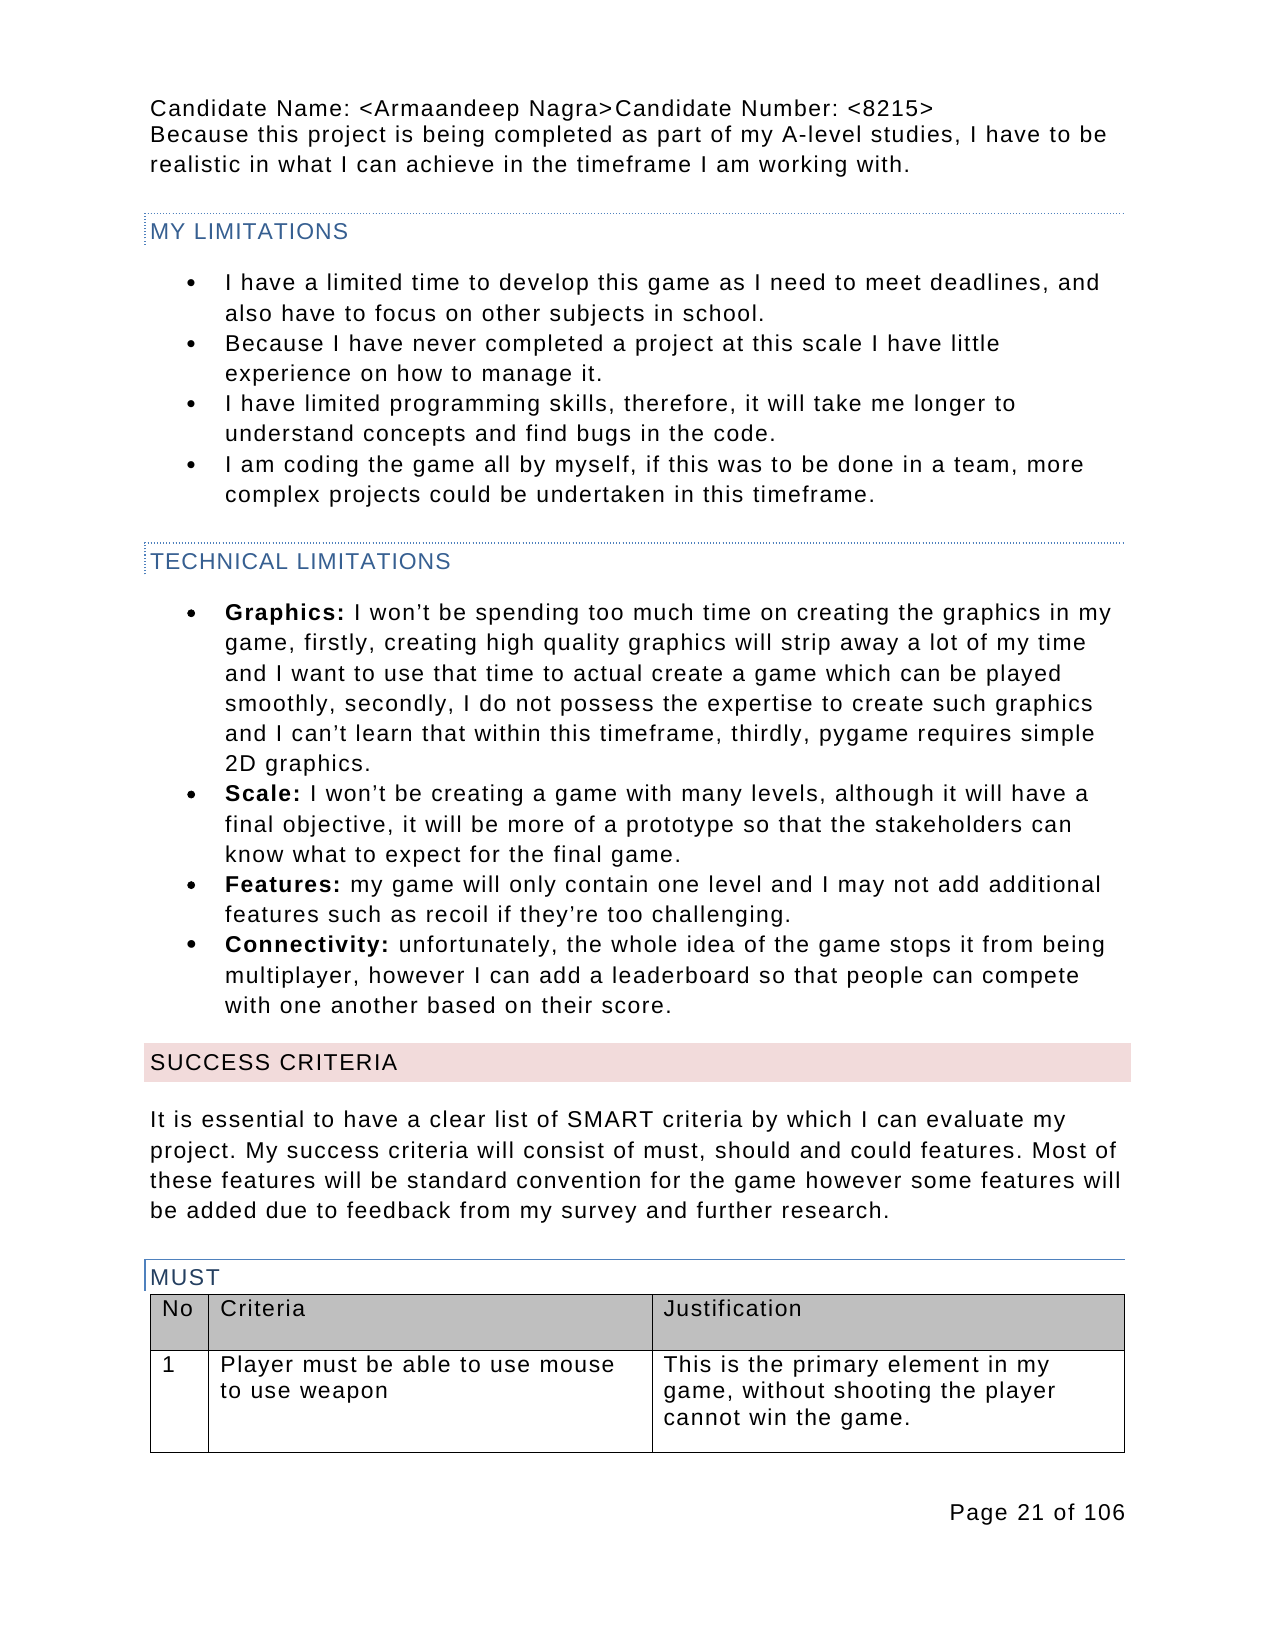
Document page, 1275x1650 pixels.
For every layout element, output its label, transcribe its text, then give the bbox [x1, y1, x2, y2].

table_header Justification [653, 1295, 1124, 1350]
list Scale: I won’t be creating a game with many levels, although it will have a final objective, it will be more of a prototype so that the stakeholders can know what to expect for the final game. [187, 780, 1125, 867]
subtitle My limitations [144, 213, 1125, 245]
subtitle Technical Limitations [144, 542, 1125, 574]
subtitle Must [146, 1260, 1125, 1291]
table_header No [151, 1295, 208, 1350]
text Because this project is being completed as part of my A-level studies, I have to be realistic in what I can achieve in the timeframe I am working with. [150, 121, 1125, 177]
list Connectivity: unfortunately, the whole idea of the game stops it from being multiplayer, however I can add a leaderboard so that people can compete with one another based on their score. [187, 931, 1125, 1018]
list I have limited programming skills, therefore, it will take me longer to understand concepts and find bugs in the code. [187, 390, 1125, 447]
table_cell Player must be able to use mouse to use weapon [209, 1351, 652, 1452]
table_header Criteria [209, 1295, 652, 1350]
list Because I have never completed a project at this scale I have little experience on how to manage it. [187, 330, 1125, 386]
list I have a limited time to develop this game as I need to meet deadlines, and also have to focus on other subjects in school. [187, 269, 1125, 326]
list Graphics: I won’t be spending too much time on creating the graphics in my game, firstly, creating high quality graphics will strip away a lot of my time and I want to use that time to actual create a game which can be played smoothly, secondly, I do not possess the expertise to create such graphics and I can’t learn that within this timeframe, thirdly, pygame requires simple 2D graphics. [187, 599, 1125, 776]
subtitle Success Criteria [150, 1049, 1125, 1075]
text It is essential to have a clear list of SMART criteria by which I can evaluate my project. My success criteria will consist of must, should and could features. Most of these features will be standard convention for the game however some features will be added due to feedback from my survey and further research. [150, 1106, 1125, 1223]
table_cell This is the primary element in my game, without shooting the player cannot win the game. [653, 1351, 1124, 1452]
list I am coding the game all by myself, if this was to be done in a team, more complex projects could be undertaken in this timeframe. [187, 451, 1125, 507]
table_cell 1 [151, 1351, 208, 1452]
list Features: my game will only contain one level and I may not add additional features such as recoil if they’re too challenging. [187, 871, 1125, 927]
